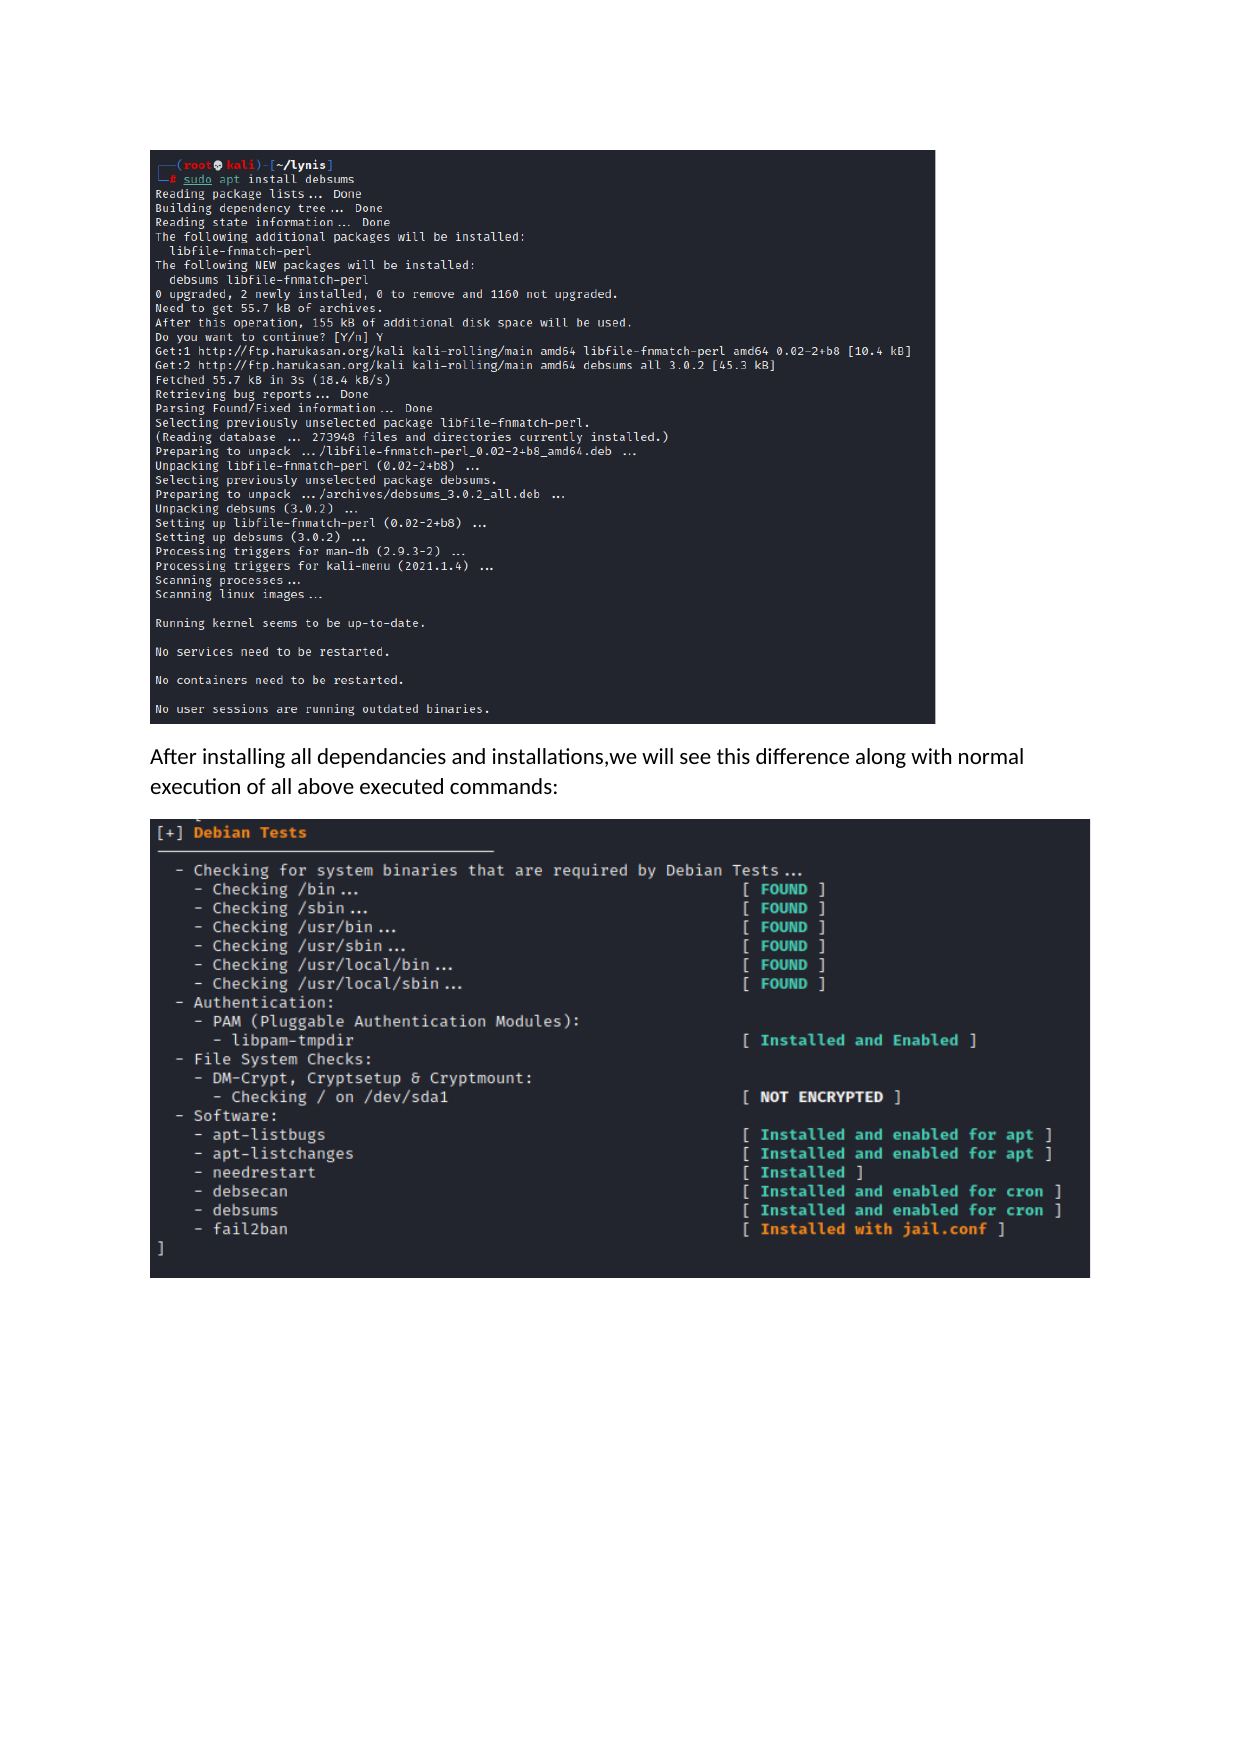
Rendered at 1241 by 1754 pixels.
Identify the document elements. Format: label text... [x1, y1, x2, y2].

text After installing all dependancies and installations,we will see this difference along with normal execution of all above executed commands: [150, 742, 1090, 800]
picture [150, 819, 1091, 1278]
picture [150, 150, 936, 724]
